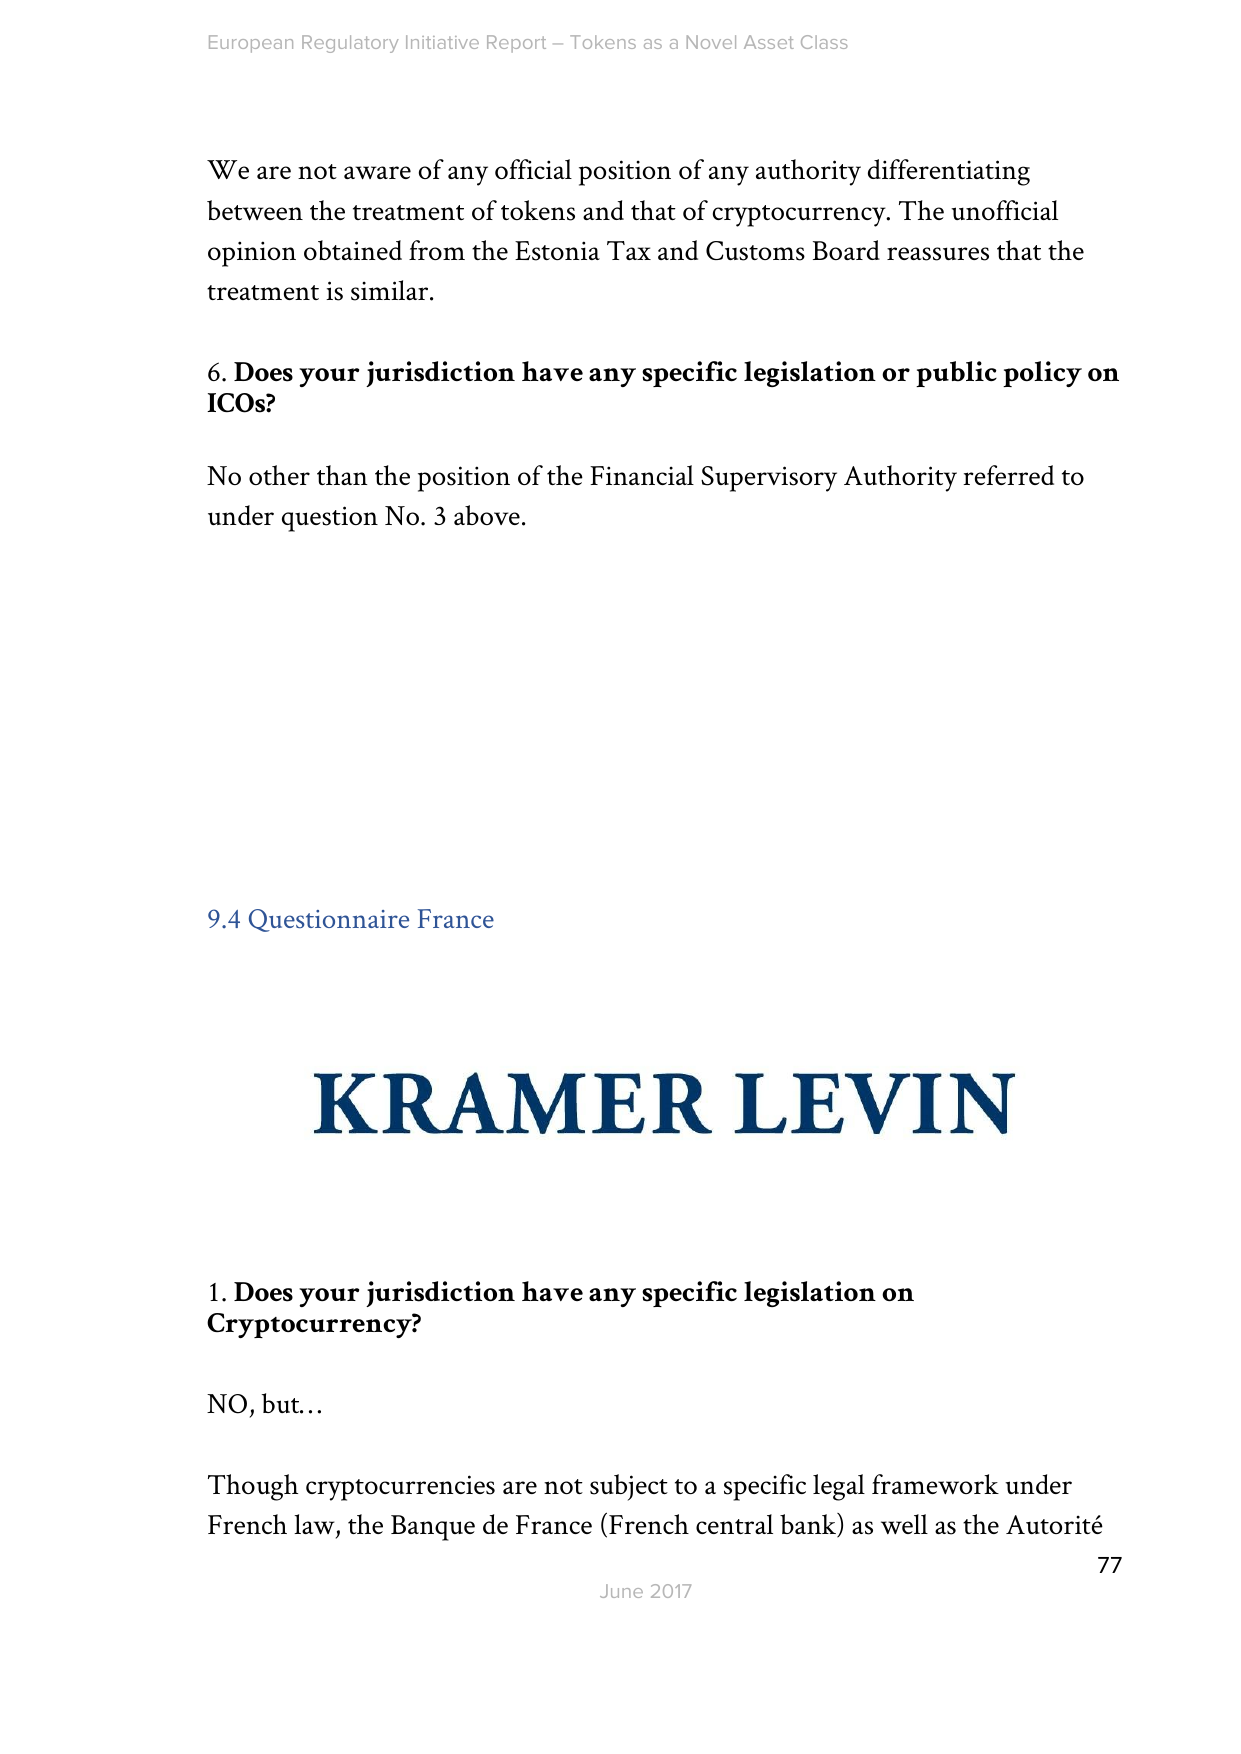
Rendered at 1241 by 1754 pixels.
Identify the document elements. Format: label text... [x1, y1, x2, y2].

text NO, but… [207, 1382, 1122, 1422]
text We are not aware of any official position of any authority differentiating between the treatment of tokens and that of cryptocurrency. The unofficial opinion obtained from the Estonia Tax and Customs Board reassures that the treatment is similar. [207, 148, 1122, 309]
subtitle 9.4 Questionnaire France [207, 897, 1122, 937]
picture [206, 1017, 1123, 1189]
text No other than the position of the Financial Supervisory Authority referred to under question No. 3 above. [207, 453, 1122, 534]
text 6. Does your jurisdiction have any specific legislation or public policy on ICOs? [207, 349, 1122, 422]
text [207, 1462, 1122, 1543]
text 1. Does your jurisdiction have any specific legislation on Cryptocurrency? [207, 1269, 1122, 1341]
